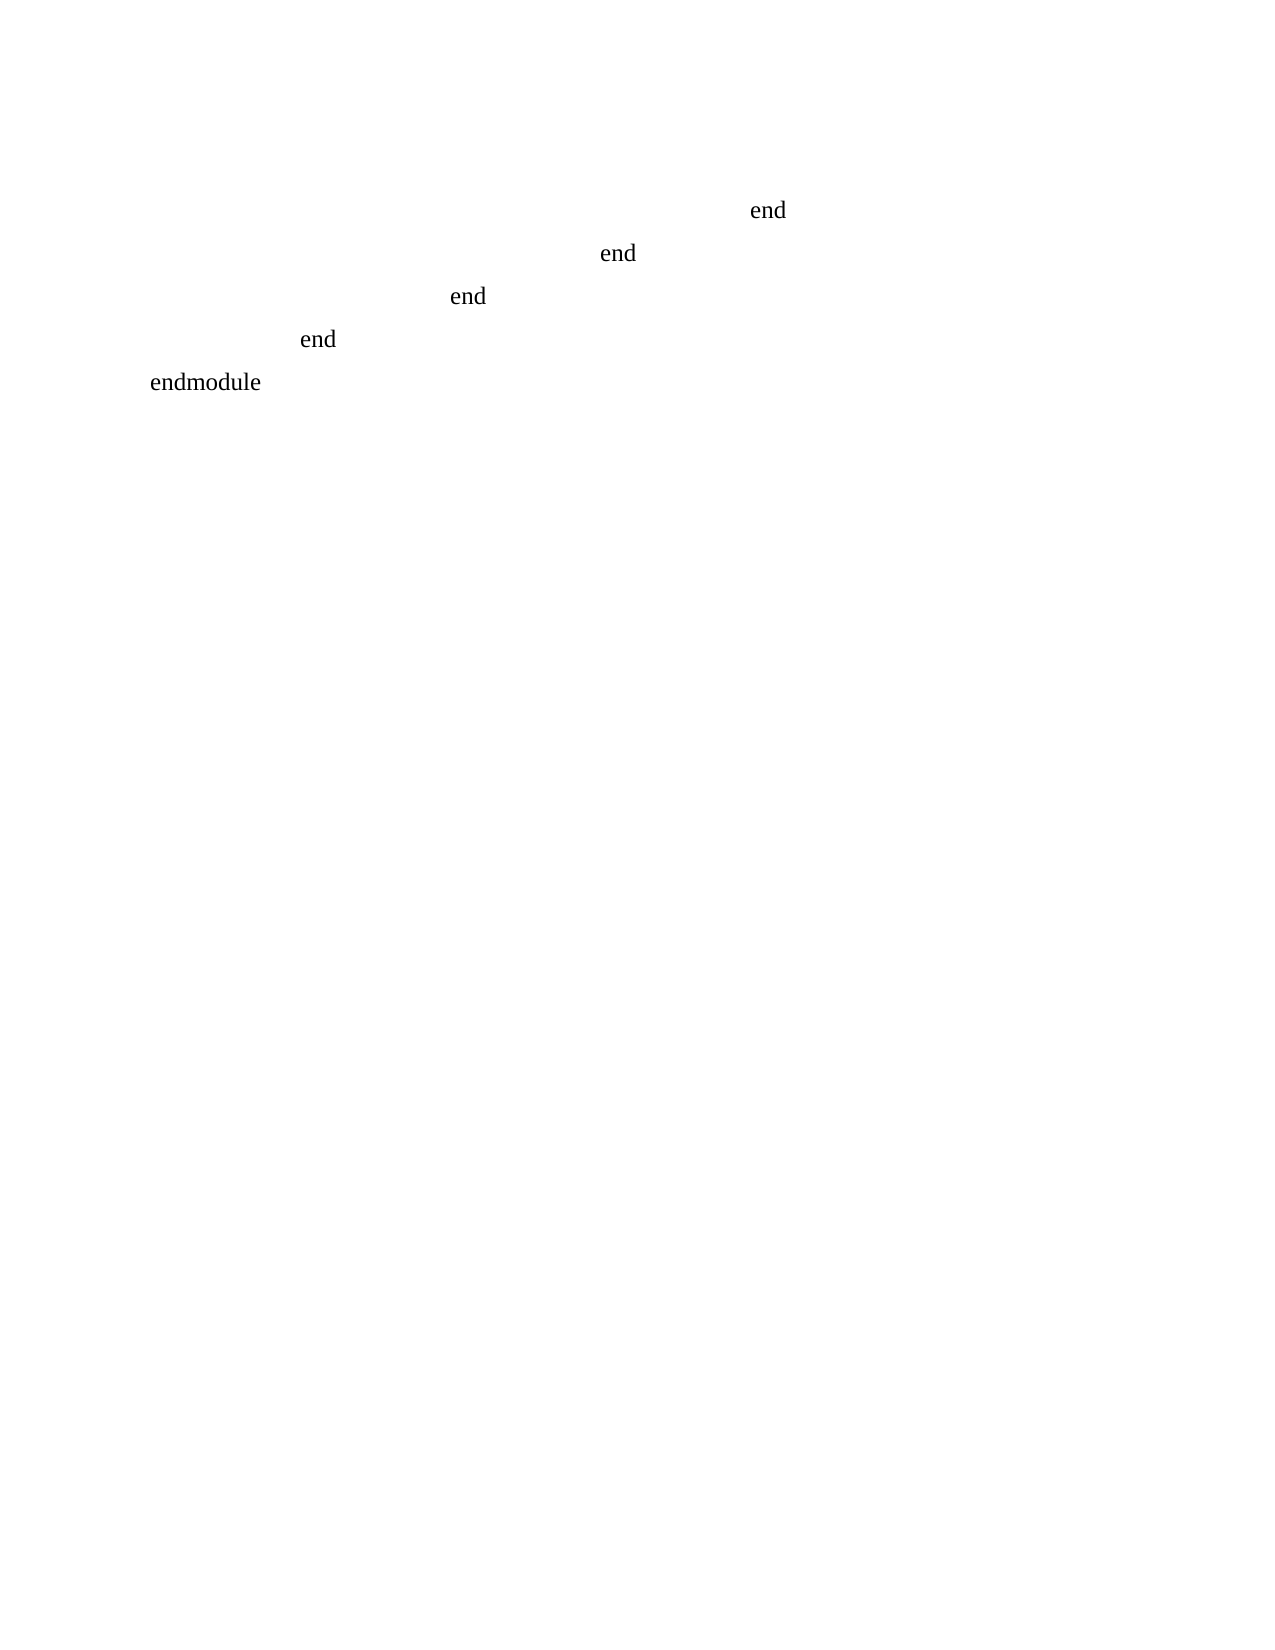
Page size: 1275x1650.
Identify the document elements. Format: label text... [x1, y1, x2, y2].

text endmodule [150, 367, 1125, 396]
text end [150, 281, 1125, 310]
text end [150, 195, 1125, 224]
text end [150, 324, 1125, 353]
text end [150, 238, 1125, 267]
